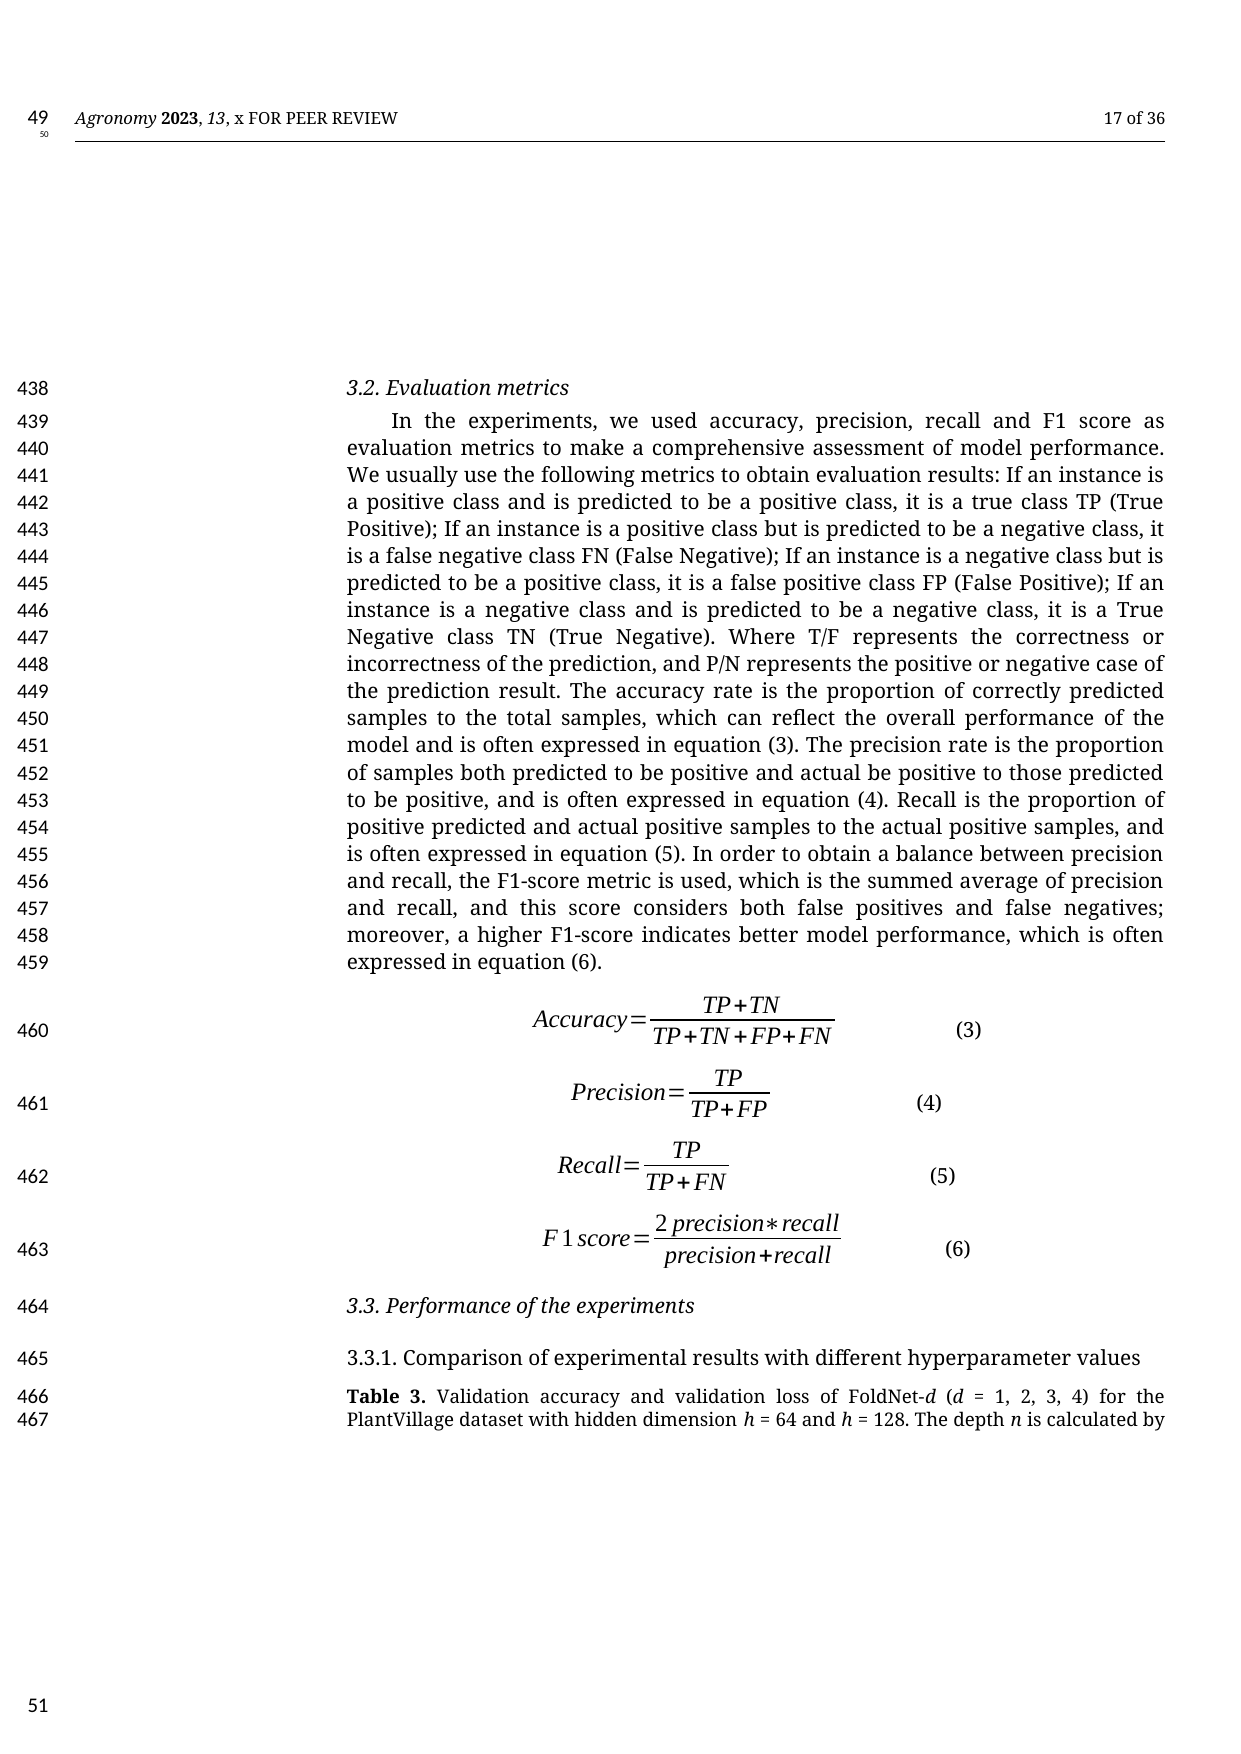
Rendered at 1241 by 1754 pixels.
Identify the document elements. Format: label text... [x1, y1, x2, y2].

text (3) [347, 993, 1165, 1048]
subtitle 3.2. Evaluation metrics [347, 374, 1165, 401]
text (6) [347, 1211, 1165, 1267]
text (4) [347, 1066, 1165, 1121]
text In the experiments, we used accuracy, precision, recall and F1 score as evaluation metrics to make a comprehensive assessment of model performance. We usually use the following metrics to obtain evaluation results: If an instance is a positive class and is predicted to be a positive class, it is a true class TP (True Positive); If an instance is a positive class but is predicted to be a negative class, it is a false negative class FN (False Negative); If an instance is a negative class but is predicted to be a positive class, it is a false positive class FP (False Positive); If an instance is a negative class and is predicted to be a negative class, it is a True Negative class TN (True Negative). Where T/F represents the correctness or incorrectness of the prediction, and P/N represents the positive or negative case of the prediction result. The accuracy rate is the proportion of correctly predicted samples to the total samples, which can reflect the overall performance of the model and is often expressed in equation (3). The precision rate is the proportion of samples both predicted to be positive and actual be positive to those predicted to be positive, and is often expressed in equation (4). Recall is the proportion of positive predicted and actual positive samples to the actual positive samples, and is often expressed in equation (5). In order to obtain a balance between precision and recall, the F1-score metric is used, which is the summed average of precision and recall, and this score considers both false positives and false negatives; moreover, a higher F1-score indicates better model performance, which is often expressed in equation (6). [347, 407, 1165, 976]
text 3.3.1. Comparison of experimental results with different hyperparameter values [347, 1344, 1165, 1371]
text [347, 1384, 1165, 1432]
subtitle 3.3. Performance of the experiments [347, 1292, 1165, 1319]
text (5) [347, 1138, 1165, 1194]
